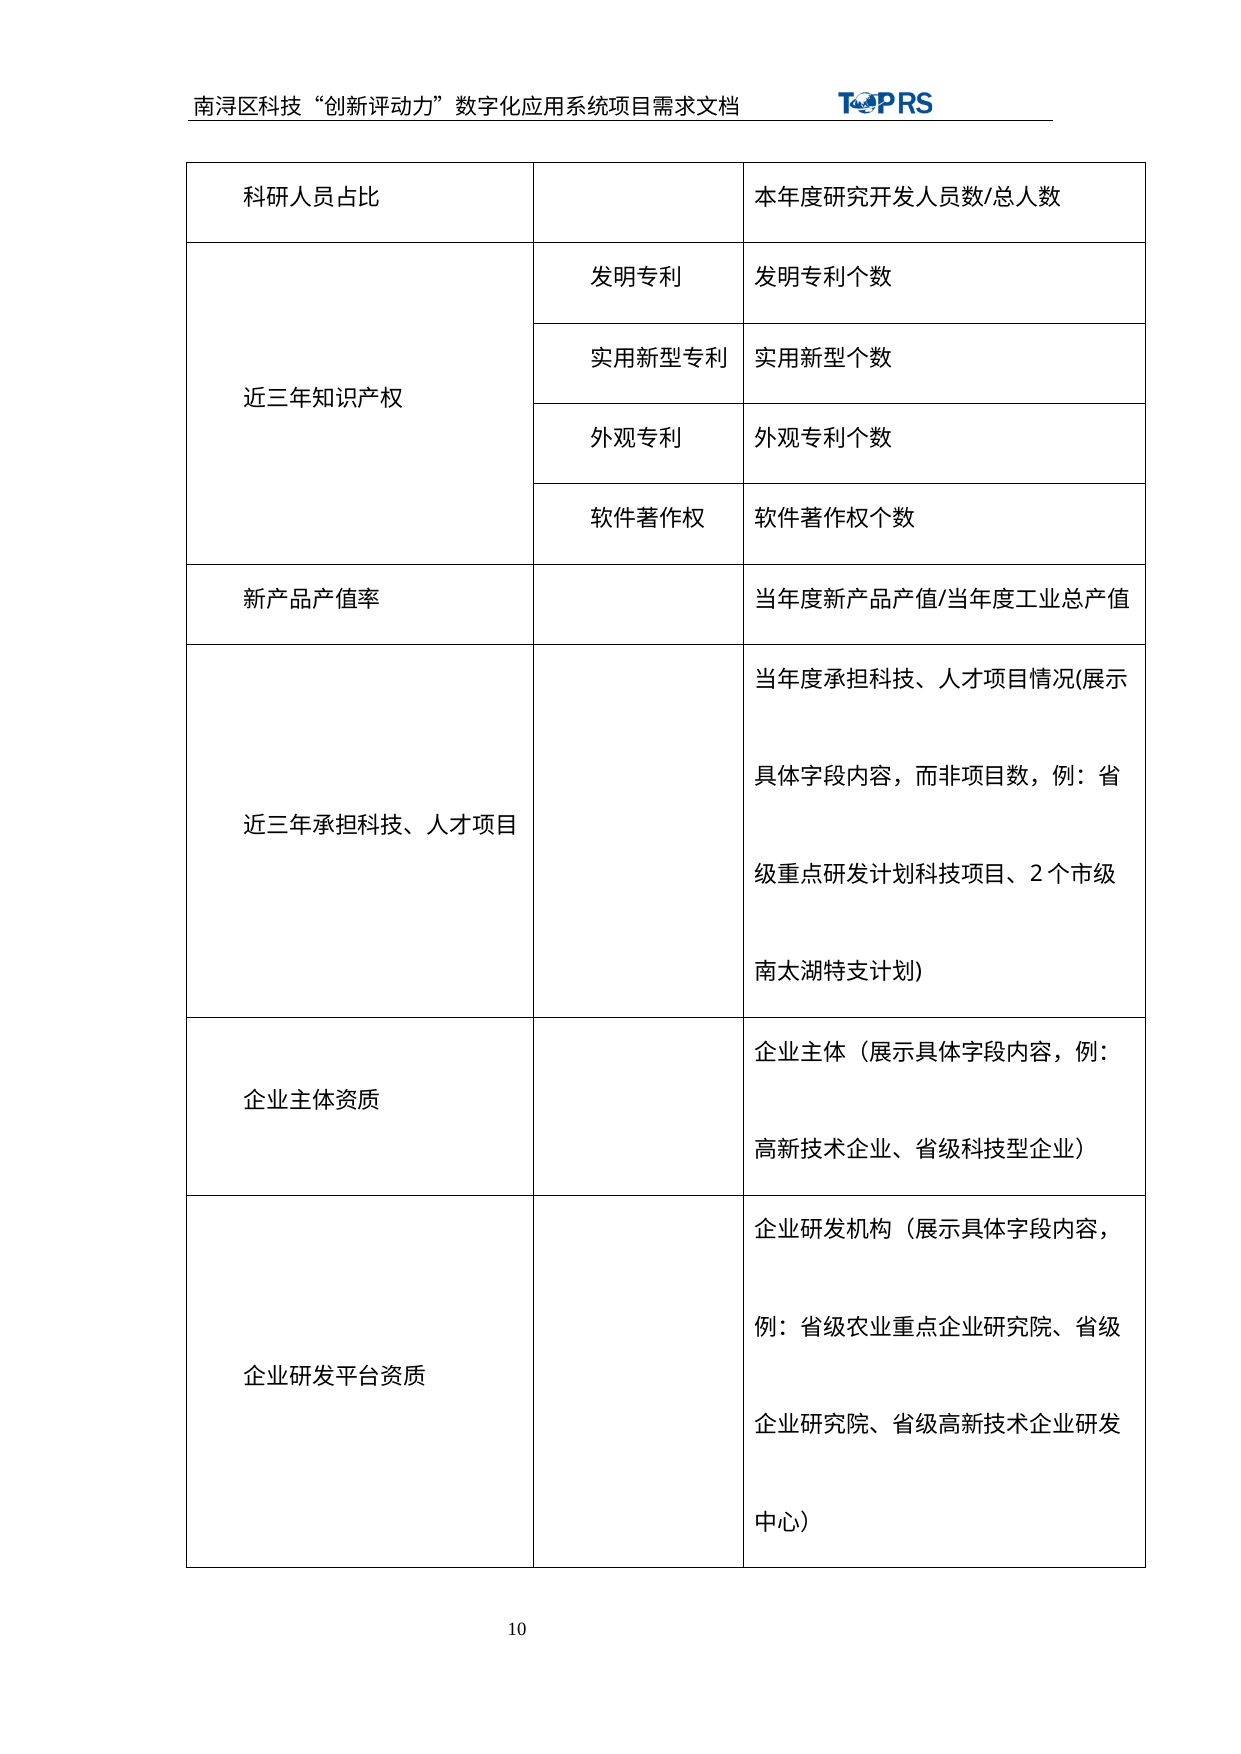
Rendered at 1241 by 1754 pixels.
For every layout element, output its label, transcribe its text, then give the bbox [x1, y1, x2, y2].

table_cell 实用新型专利 [534, 324, 743, 403]
table_cell 当年度新产品产值/当年度工业总产值 [744, 565, 1145, 644]
table_cell 发明专利 [534, 243, 743, 323]
table_cell 实用新型个数 [744, 324, 1145, 403]
table_cell 软件著作权 [534, 484, 743, 563]
table_cell 软件著作权个数 [744, 484, 1145, 563]
table_cell 近三年知识产权 [187, 243, 533, 563]
table_cell 新产品产值率 [187, 565, 533, 644]
table_cell 近三年承担科技、人才项目 [187, 645, 533, 1017]
table_cell [534, 565, 743, 644]
table_cell 企业研发平台资质 [187, 1196, 533, 1567]
table_cell 企业研发机构（展示具体字段内容，例：省级农业重点企业研究院、省级企业研究院、省级高新技术企业研发中心） [744, 1196, 1145, 1567]
table_cell 外观专利 [534, 404, 743, 483]
table_cell [534, 1196, 743, 1567]
table_cell [534, 1018, 743, 1194]
table_cell 外观专利个数 [744, 404, 1145, 483]
table_cell [534, 645, 743, 1017]
table_cell 企业主体（展示具体字段内容，例：高新技术企业、省级科技型企业） [744, 1018, 1145, 1194]
table_cell 本年度研究开发人员数/总人数 [744, 163, 1145, 242]
table_cell [534, 163, 743, 242]
table_cell 科研人员占比 [187, 163, 533, 242]
picture [837, 91, 933, 114]
table_cell 企业主体资质 [187, 1018, 533, 1194]
table_cell 当年度承担科技、人才项目情况(展示具体字段内容，而非项目数，例：省级重点研发计划科技项目、2个市级南太湖特支计划) [744, 645, 1145, 1017]
table_cell 发明专利个数 [744, 243, 1145, 323]
